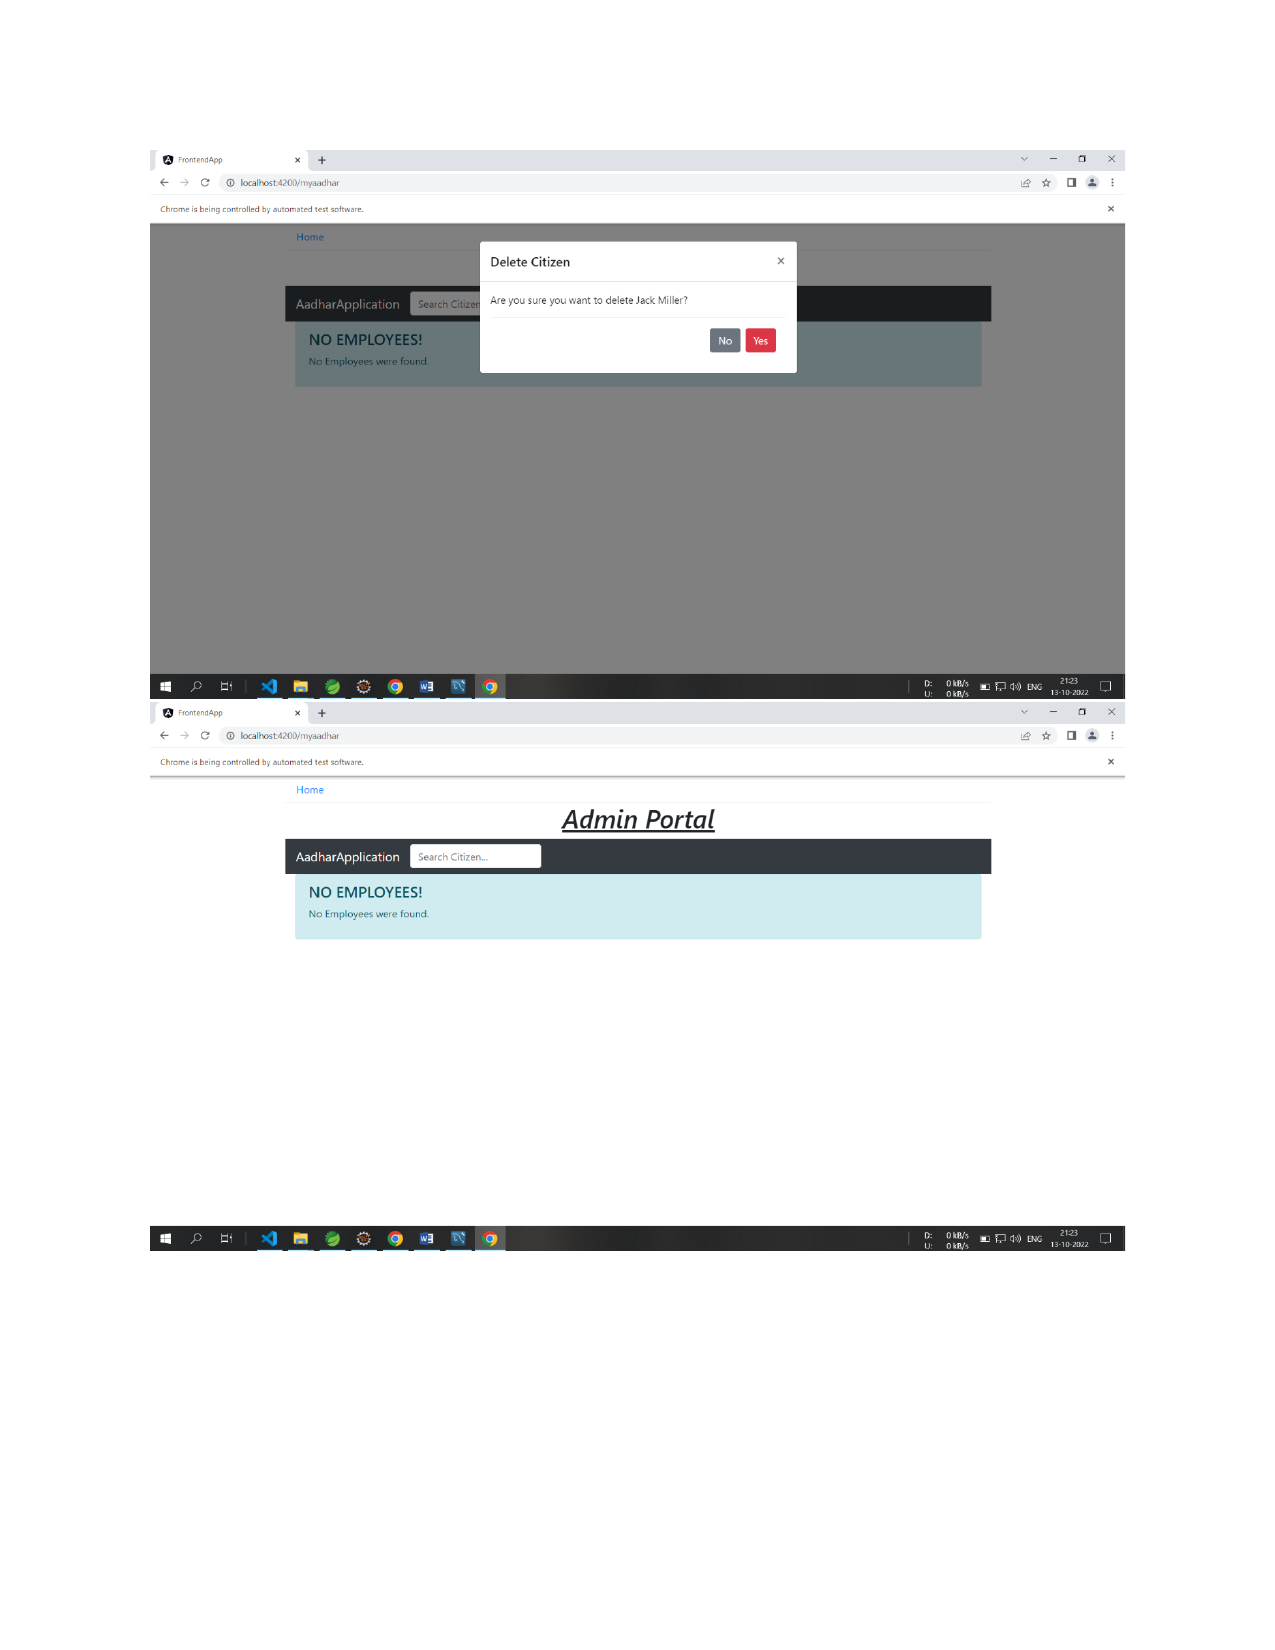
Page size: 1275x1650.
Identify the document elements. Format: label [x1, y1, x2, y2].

picture [150, 702, 1125, 1251]
picture [150, 150, 1125, 699]
